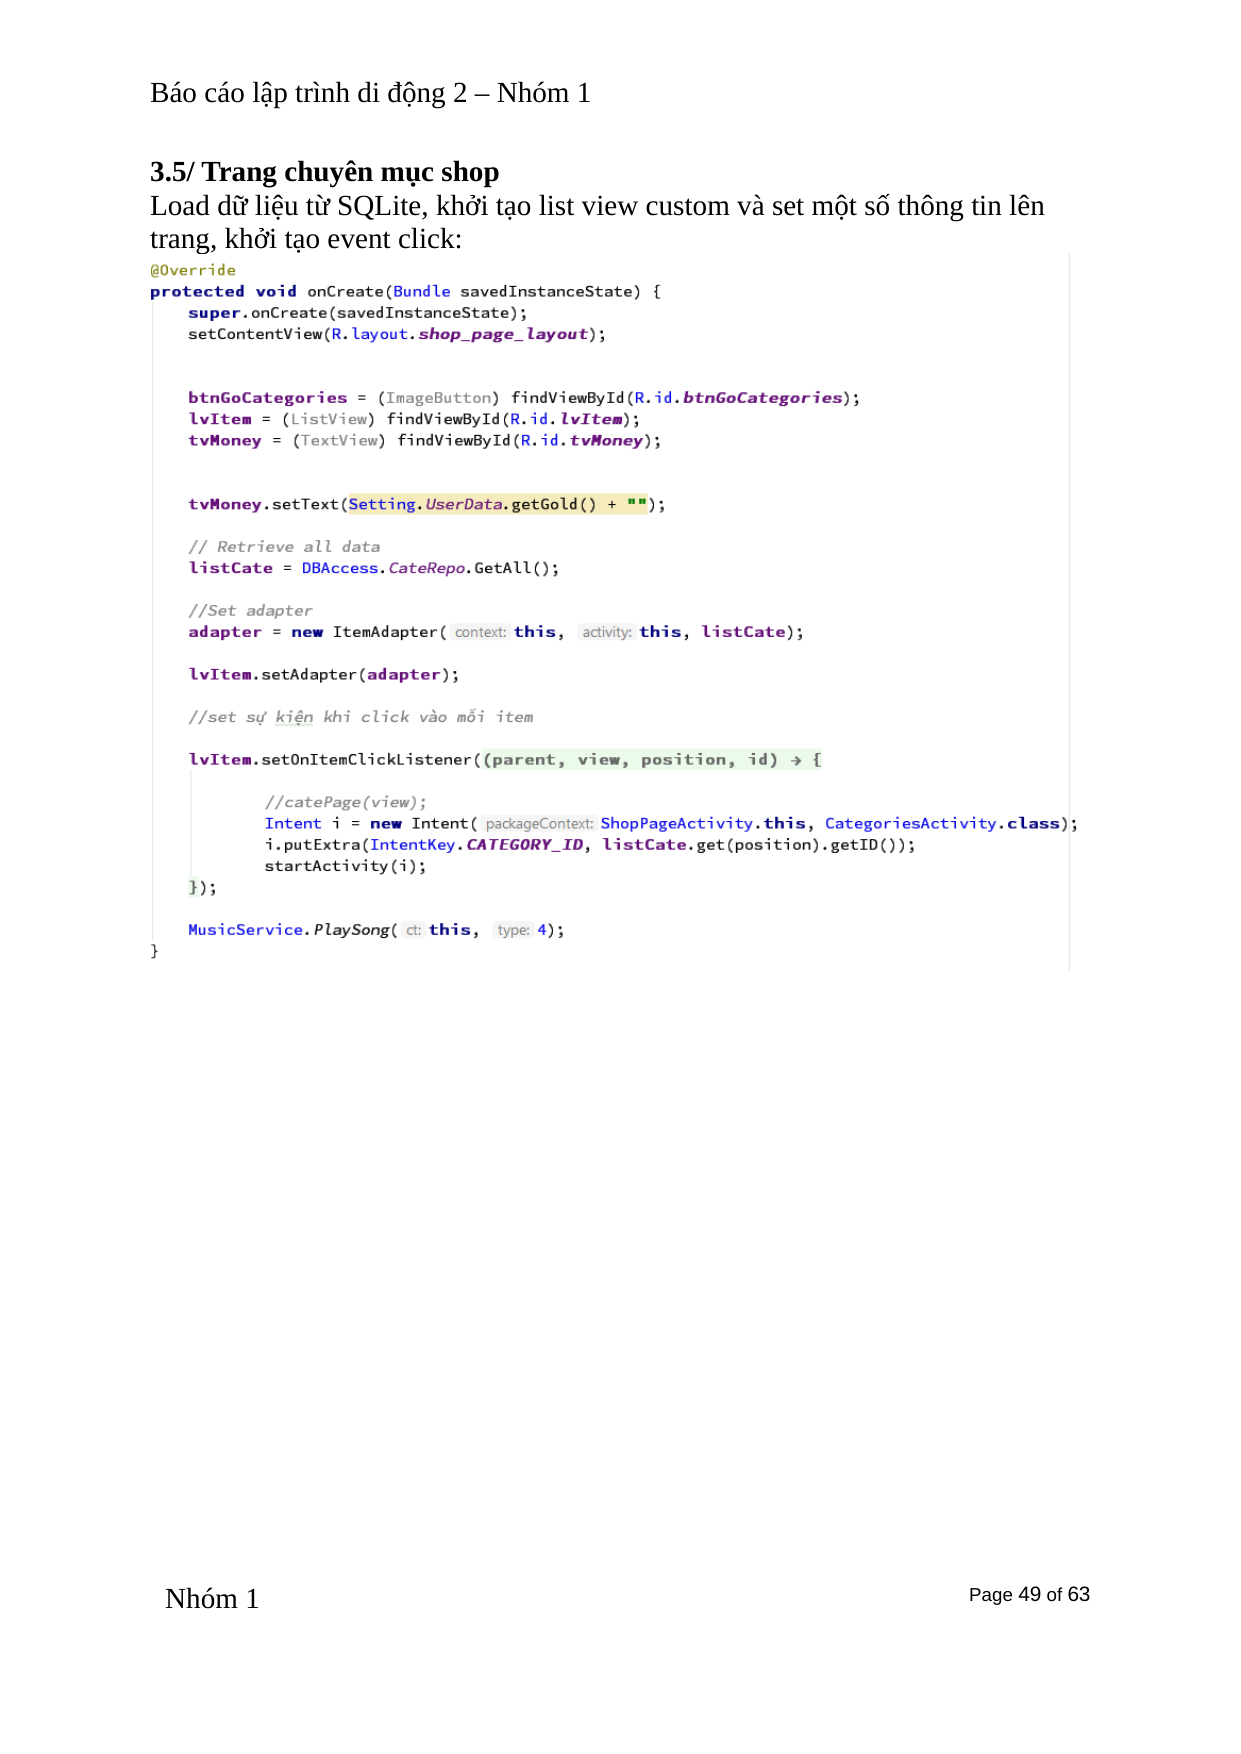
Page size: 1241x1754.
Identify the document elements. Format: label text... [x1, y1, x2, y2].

text Load dữ liệu từ SQLite, khởi tạo list view custom và set một số thông tin lên trang, khởi tạo event click: [150, 188, 1090, 254]
subtitle 3.5/ Trang chuyên mục shop [150, 154, 1090, 188]
picture [150, 254, 1090, 970]
